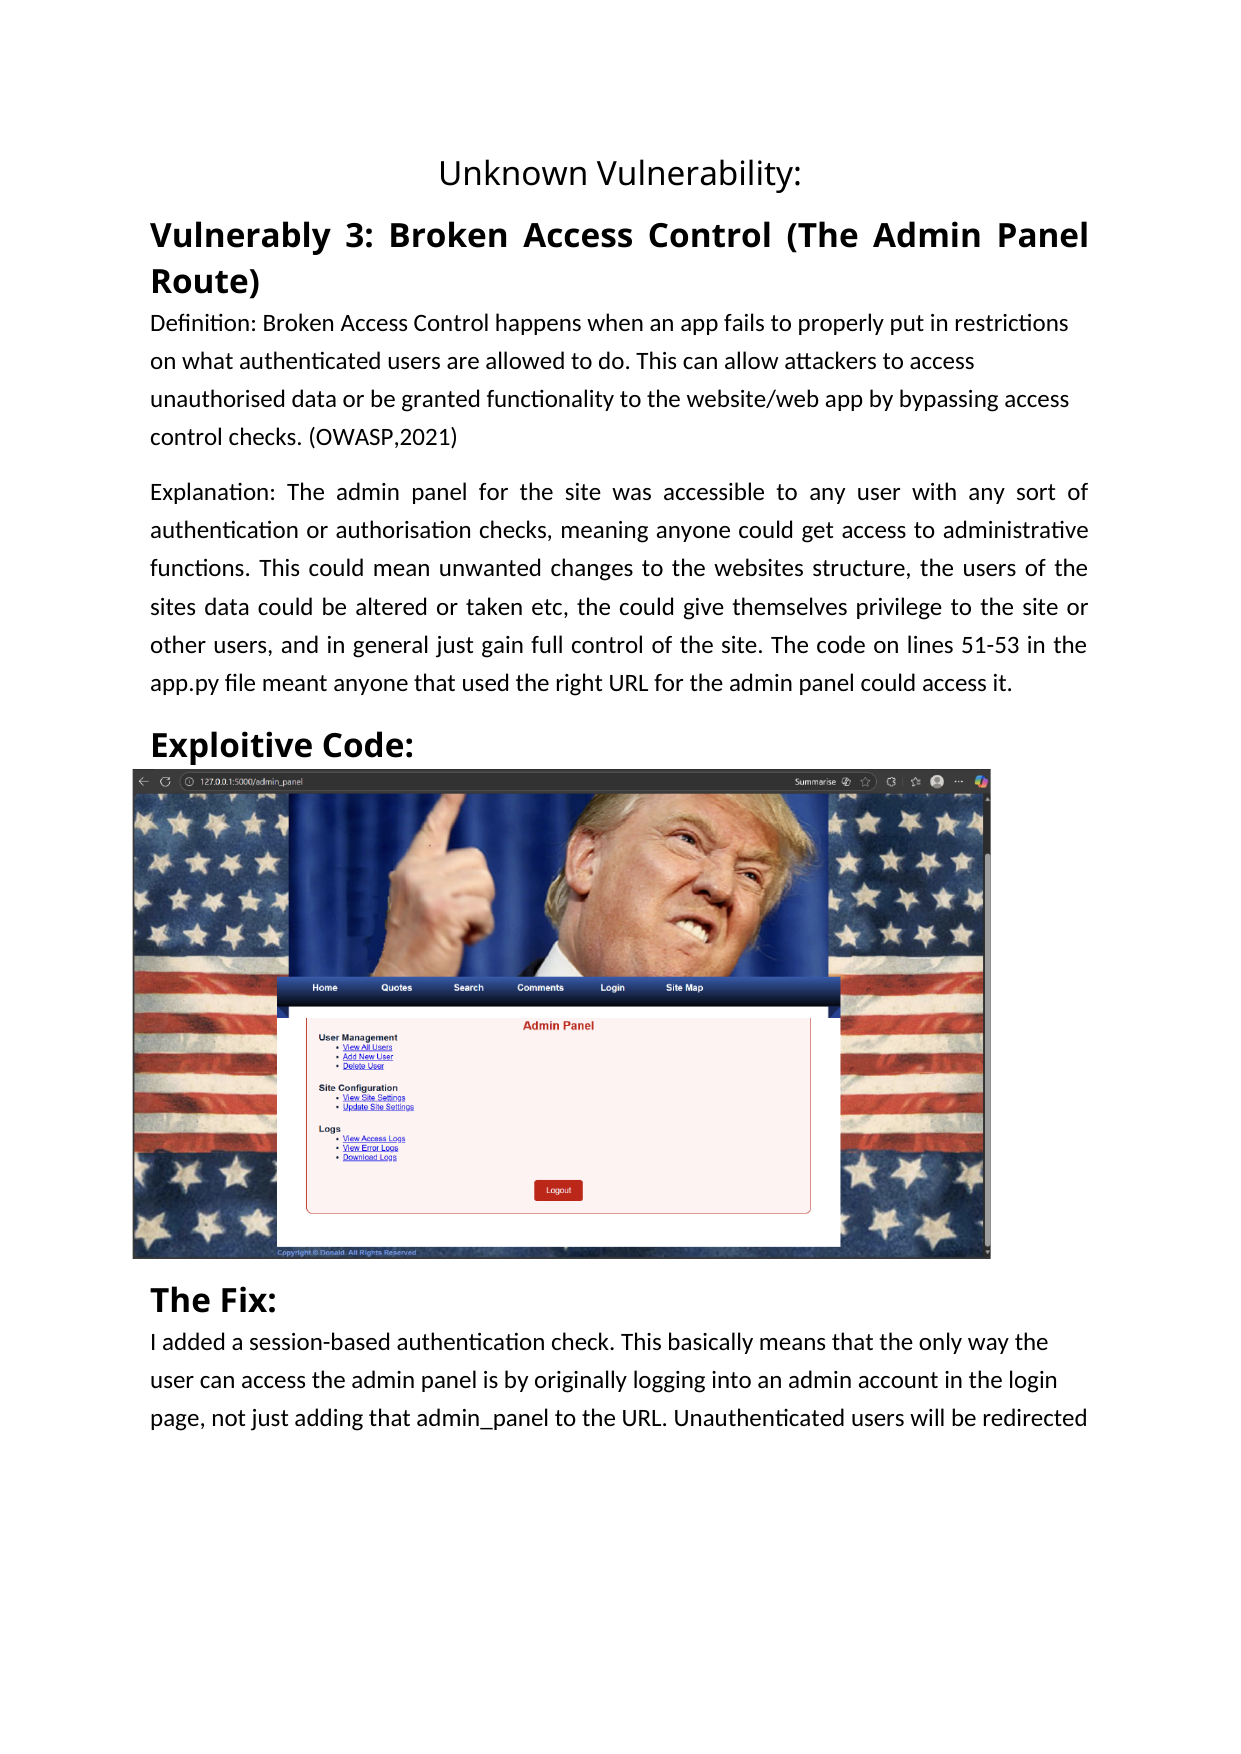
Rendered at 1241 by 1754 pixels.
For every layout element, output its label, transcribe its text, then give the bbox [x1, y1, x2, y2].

text Definition: Broken Access Control happens when an app fails to properly put in restrictions on what authenticated users are allowed to do. This can allow attackers to access unauthorised data or be granted functionality to the website/web app by bypassing access control checks. (OWASP,2021) [150, 307, 1090, 452]
subtitle Unknown Vulnerability: [150, 150, 1090, 195]
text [150, 1326, 1090, 1433]
subtitle Vulnerably 3: Broken Access Control (The Admin Panel Route) [150, 212, 1090, 303]
text Explanation: The admin panel for the site was accessible to any user with any sort of authentication or authorisation checks, meaning anyone could get access to administrative functions. This could mean unwanted changes to the websites structure, the users of the sites data could be altered or taken etc, the could give themselves privilege to the site or other users, and in general just gain full control of the site. The code on lines 51-53 in the app.py file meant anyone that used the right URL for the admin panel could access it. [150, 476, 1090, 697]
subtitle The Fix: [150, 1277, 1090, 1322]
picture [132, 769, 991, 1259]
subtitle Exploitive Code: [150, 722, 1090, 767]
